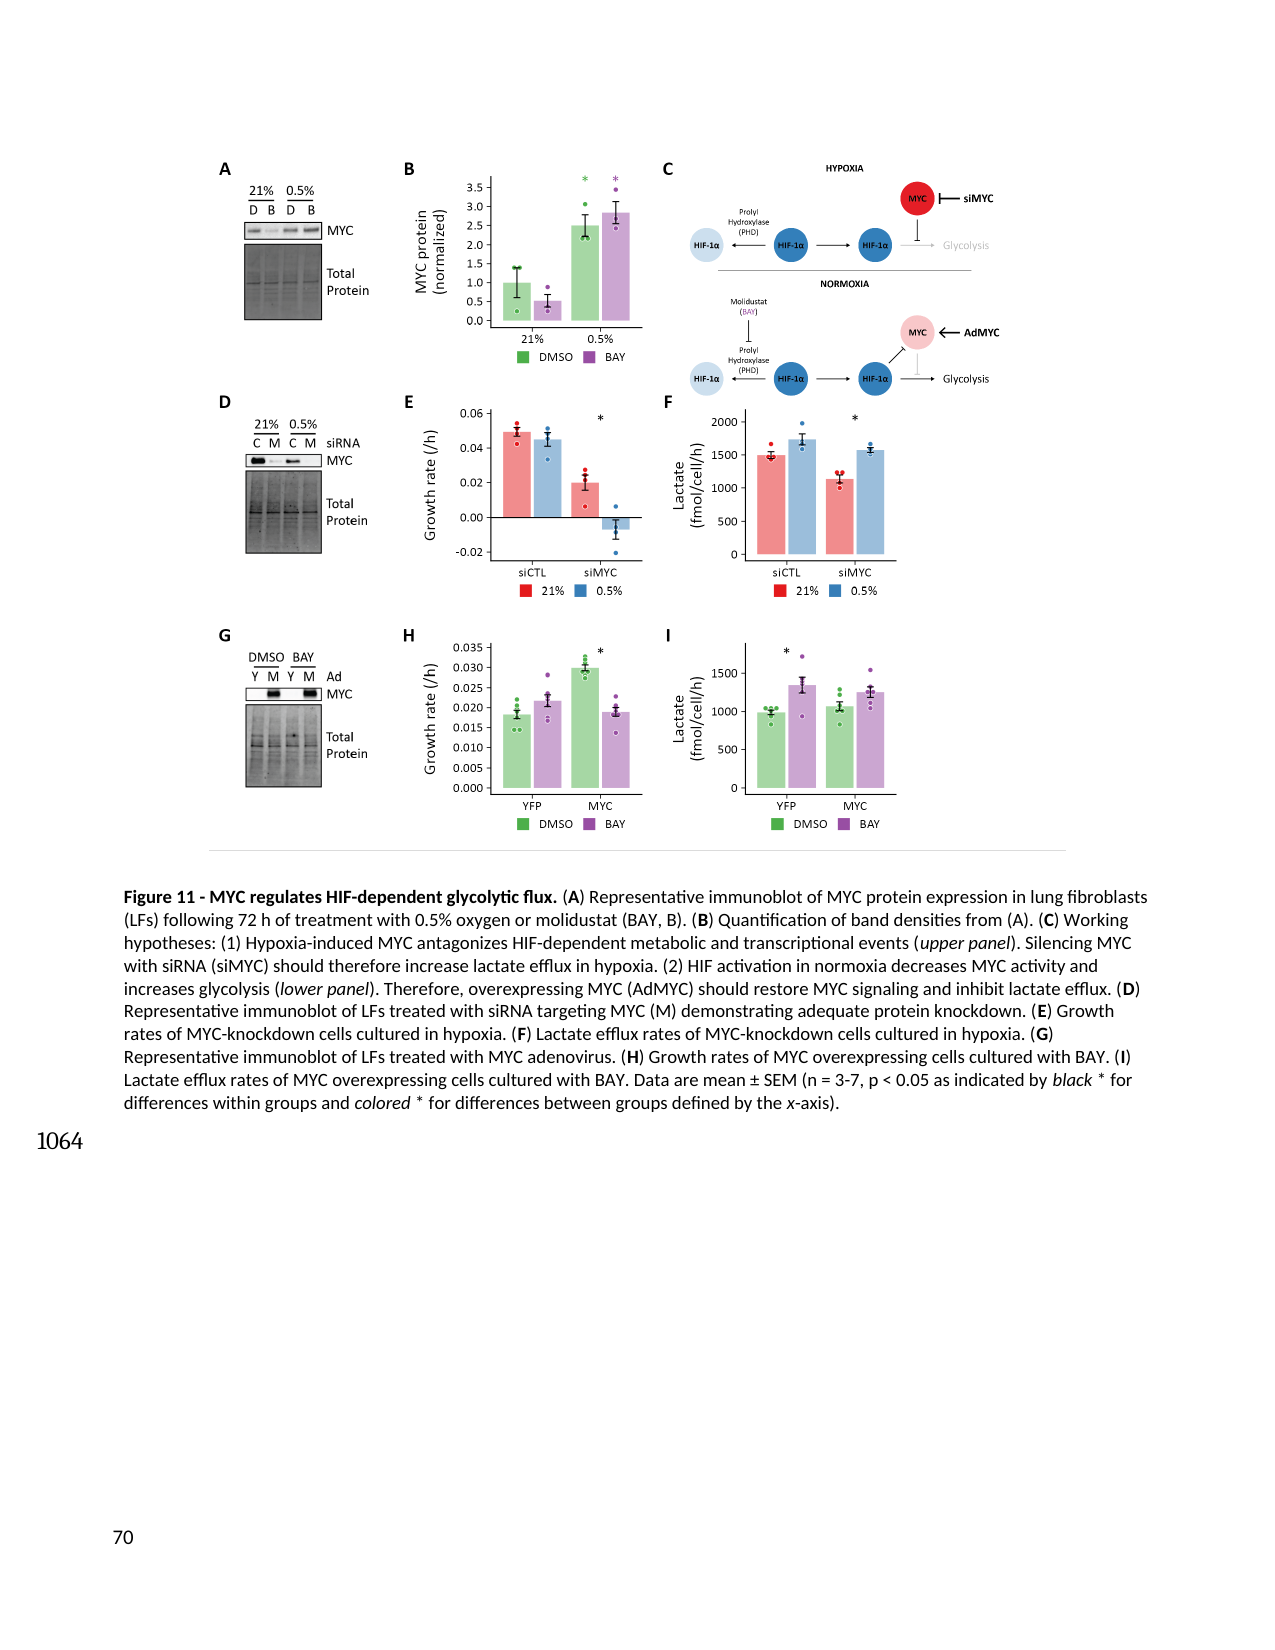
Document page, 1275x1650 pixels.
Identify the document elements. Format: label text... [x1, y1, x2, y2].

table_header Figure 11 - MYC regulates HIF-dependent glycolytic flux. (A) Representative immunoblot of MYC protein expression in lung fibroblasts (LFs) following 72 h of treatment with 0.5% oxygen or molidustat (BAY, B). (B) Quantification of band densities from (A). (C) Working hypotheses: (1) Hypoxia-induced MYC antagonizes HIF-dependent metabolic and transcriptional events (upper panel). Silencing MYC with siRNA (siMYC) should therefore increase lactate efflux in hypoxia. (2) HIF activation in normoxia decreases MYC activity and increases glycolysis (lower panel). Therefore, overexpressing MYC (AdMYC) should restore MYC signaling and inhibit lactate efflux. (D) Representative immunoblot of LFs treated with siRNA targeting MYC (M) demonstrating adequate protein knockdown. (E) Growth rates of MYC-knockdown cells cultured in hypoxia. (F) Lactate efflux rates of MYC-knockdown cells cultured in hypoxia. (G) Representative immunoblot of LFs treated with MYC adenovirus. (H) Growth rates of MYC overexpressing cells cultured with BAY. (I) Lactate efflux rates of MYC overexpressing cells cultured with BAY. Data are mean ± SEM (n = 3-7, p < 0.05 as indicated by black * for differences within groups and colored * for differences between groups defined by the x-axis). [113, 150, 1162, 1127]
picture [209, 150, 1066, 851]
